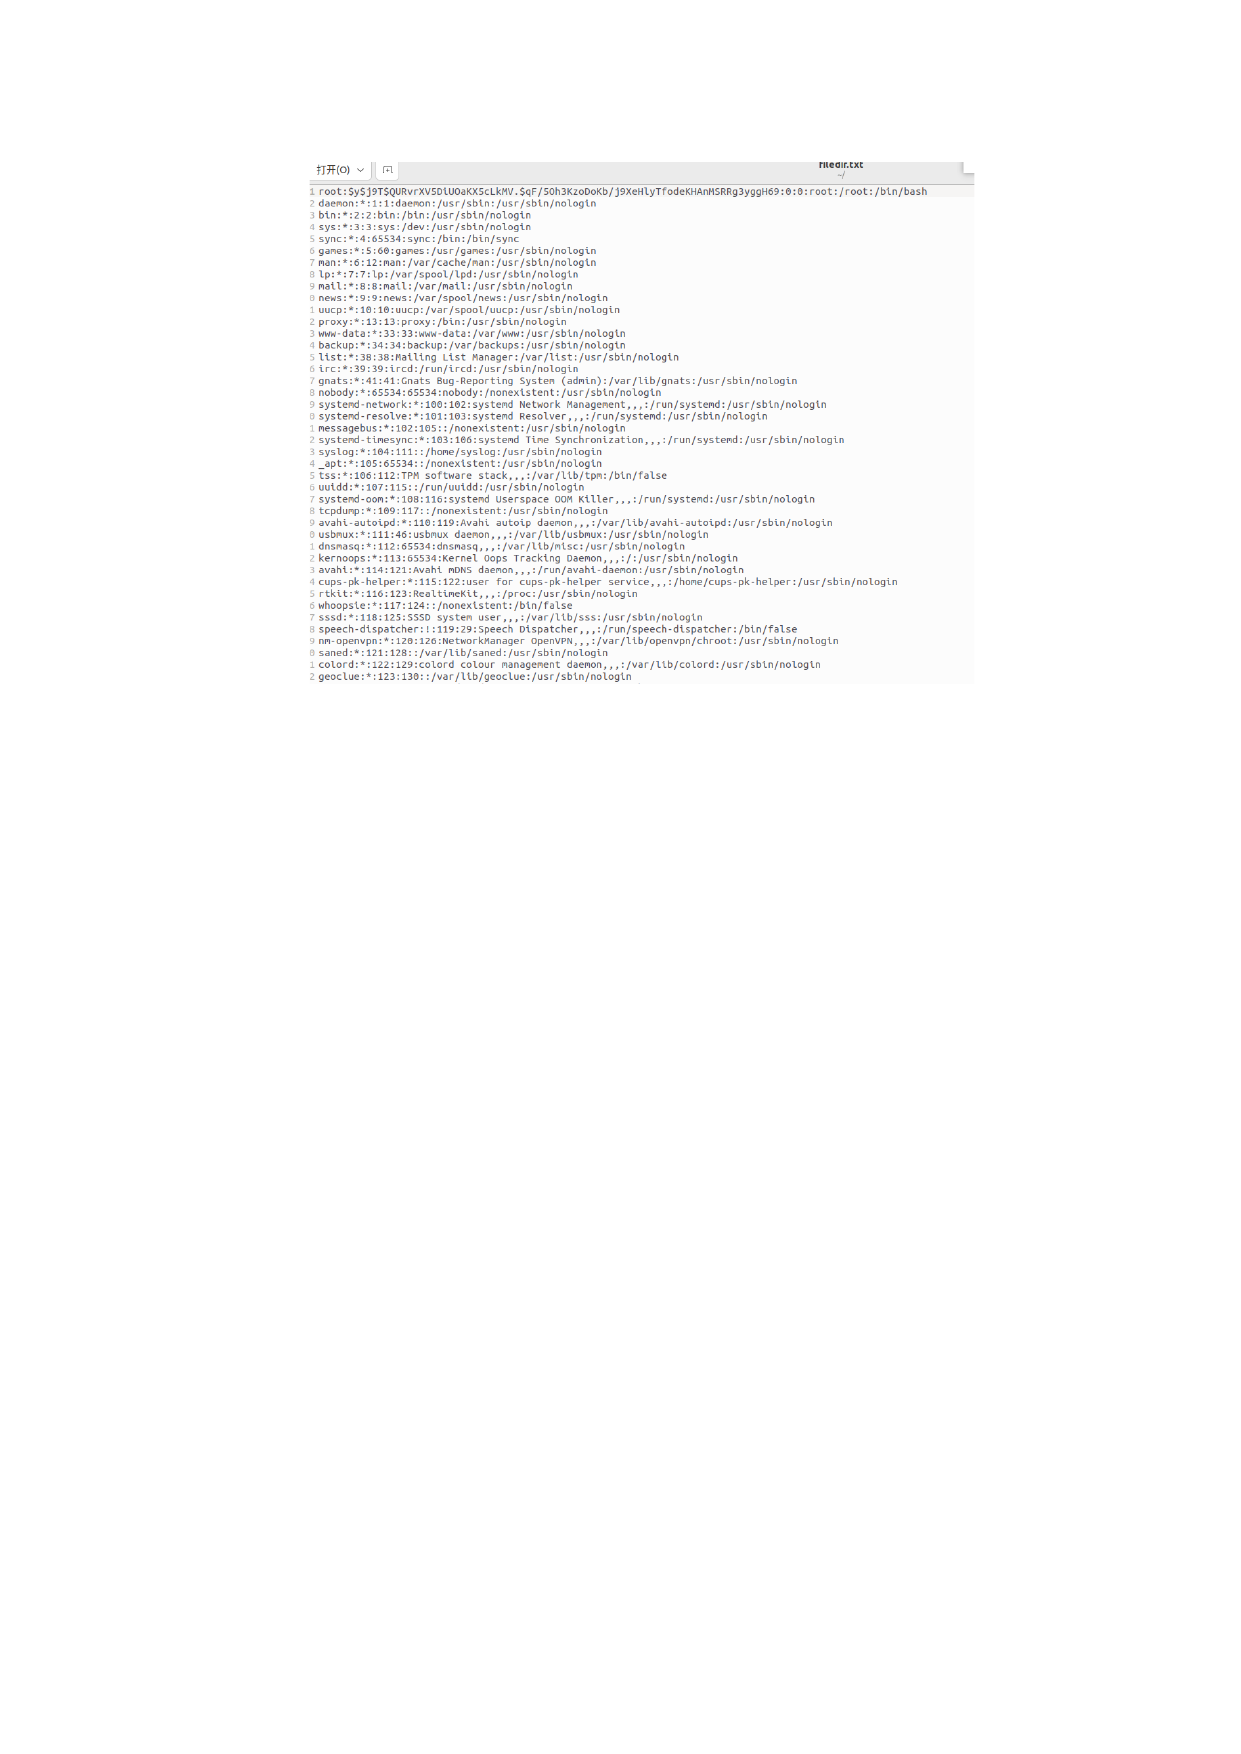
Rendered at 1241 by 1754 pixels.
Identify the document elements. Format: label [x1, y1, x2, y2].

picture [309, 162, 975, 684]
